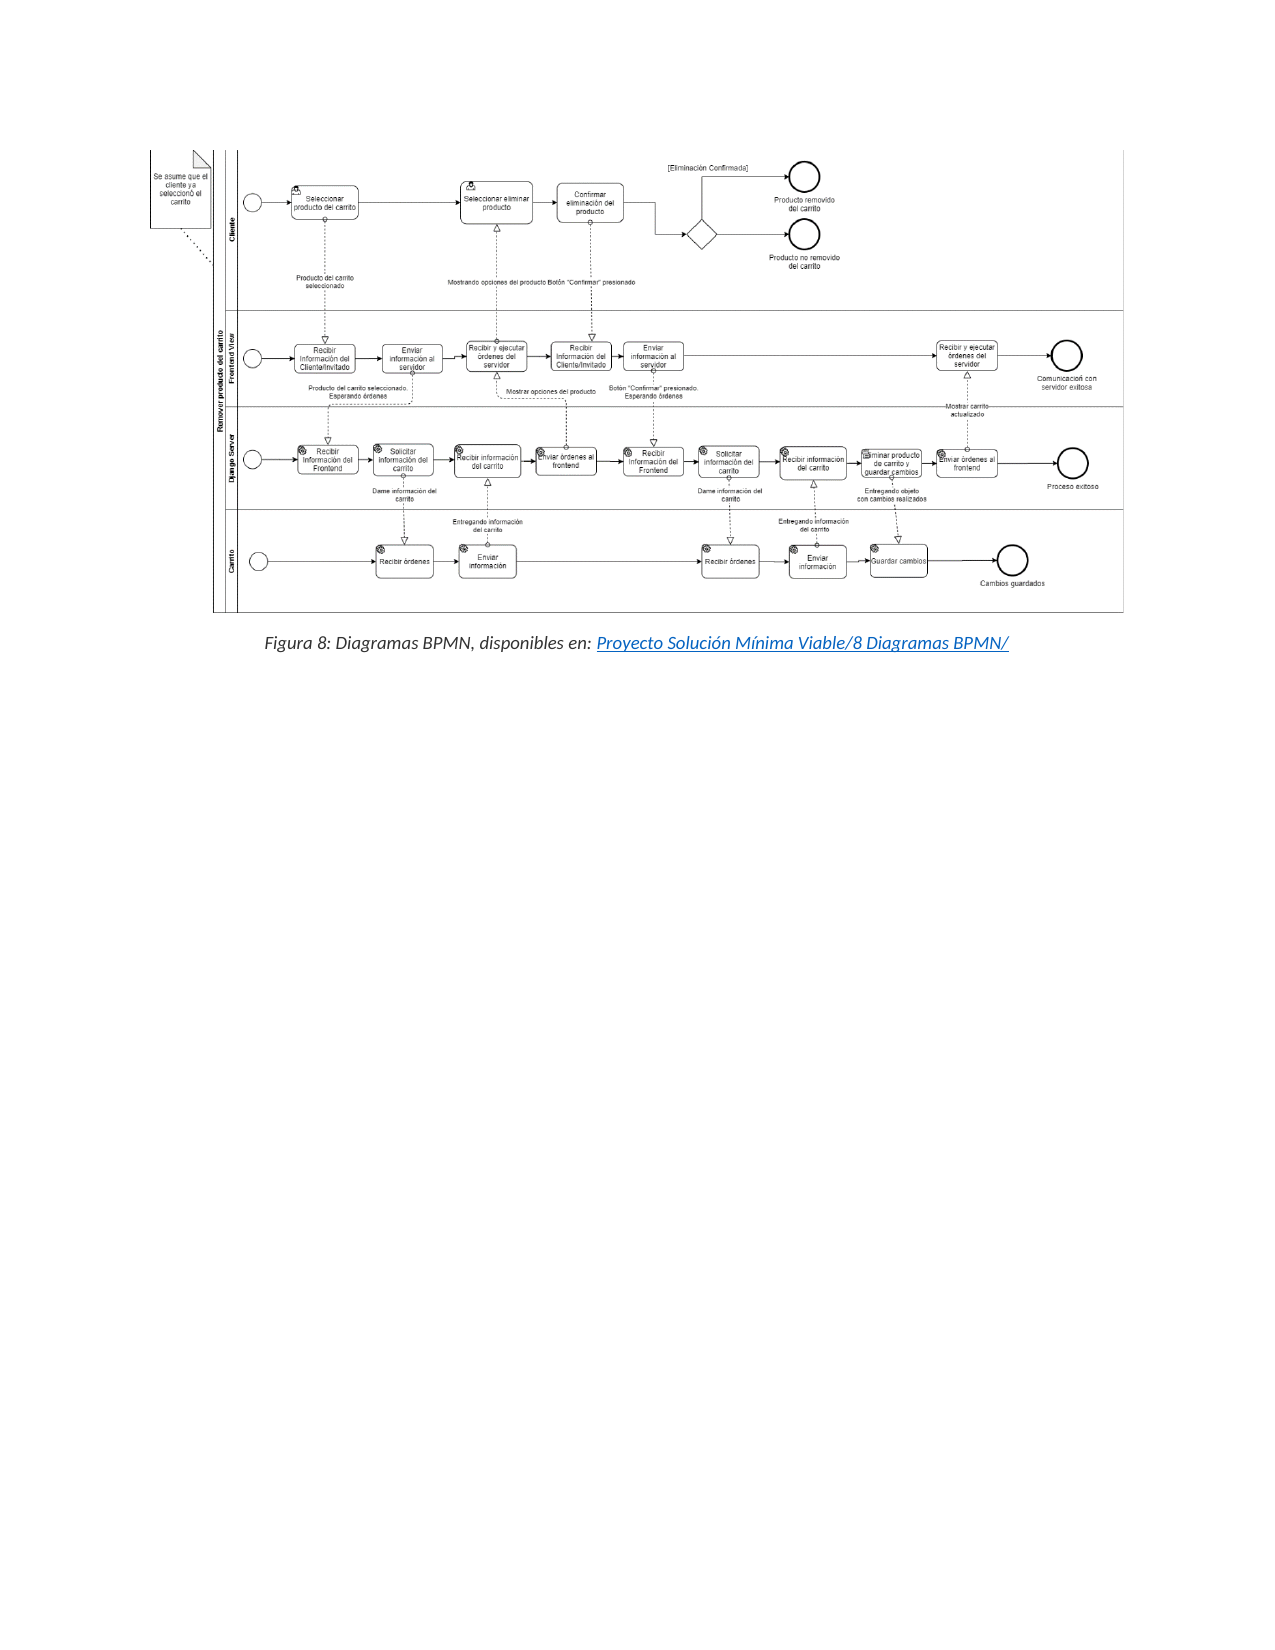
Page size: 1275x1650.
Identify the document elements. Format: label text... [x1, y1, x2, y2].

text Figura 8: Diagramas BPMN, disponibles en: Proyecto Solución Mínima Viable/8 Diagramas BPMN/ [150, 631, 1125, 654]
picture [150, 150, 1124, 613]
